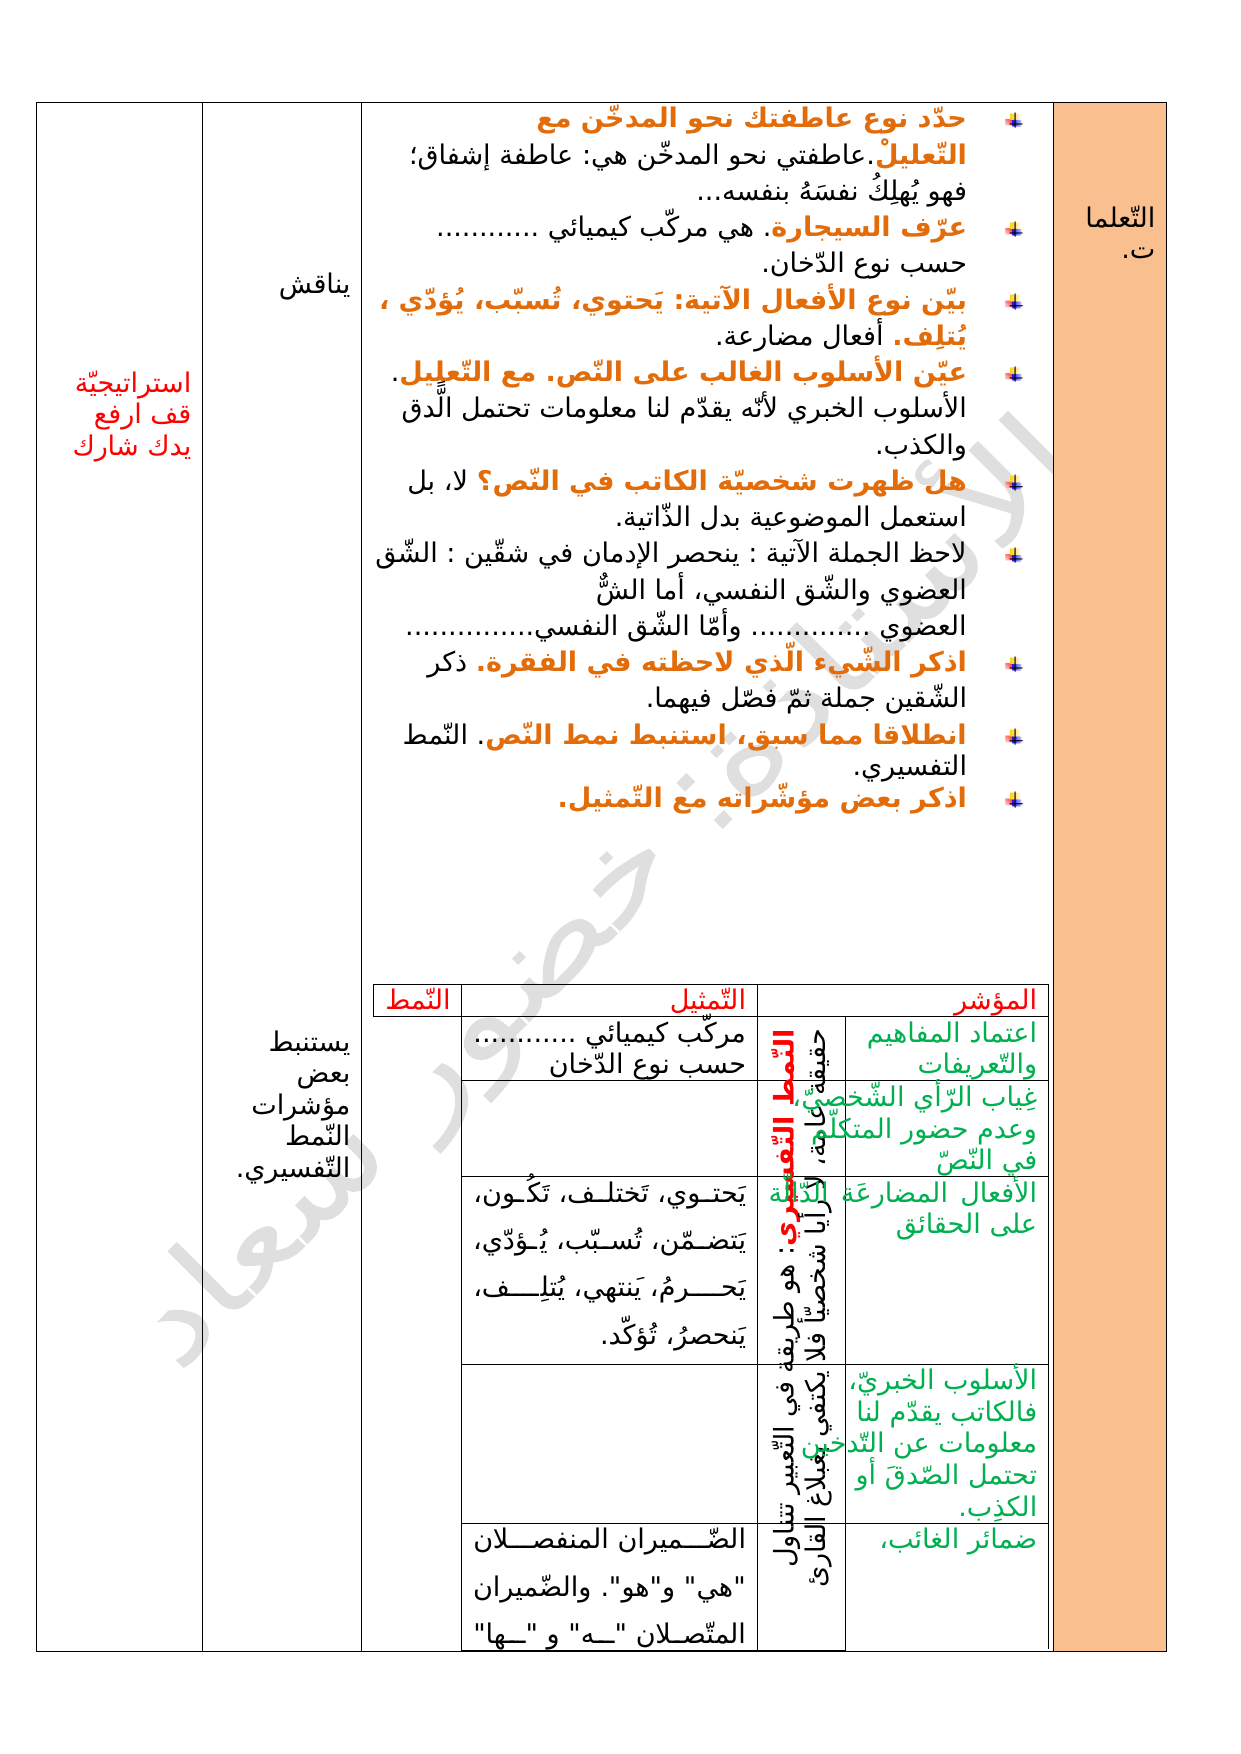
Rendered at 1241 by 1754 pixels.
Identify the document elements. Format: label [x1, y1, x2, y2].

picture [1005, 655, 1023, 672]
table_cell [1054, 103, 1166, 1651]
picture [1005, 546, 1023, 563]
picture [1005, 790, 1023, 808]
picture [1005, 111, 1023, 128]
picture [1005, 365, 1023, 382]
picture [1005, 473, 1023, 491]
picture [1005, 220, 1023, 237]
picture [1005, 727, 1023, 745]
table_cell [203, 103, 361, 1651]
picture [1005, 292, 1023, 310]
table_cell [362, 103, 1053, 1651]
table_cell [37, 103, 202, 1651]
